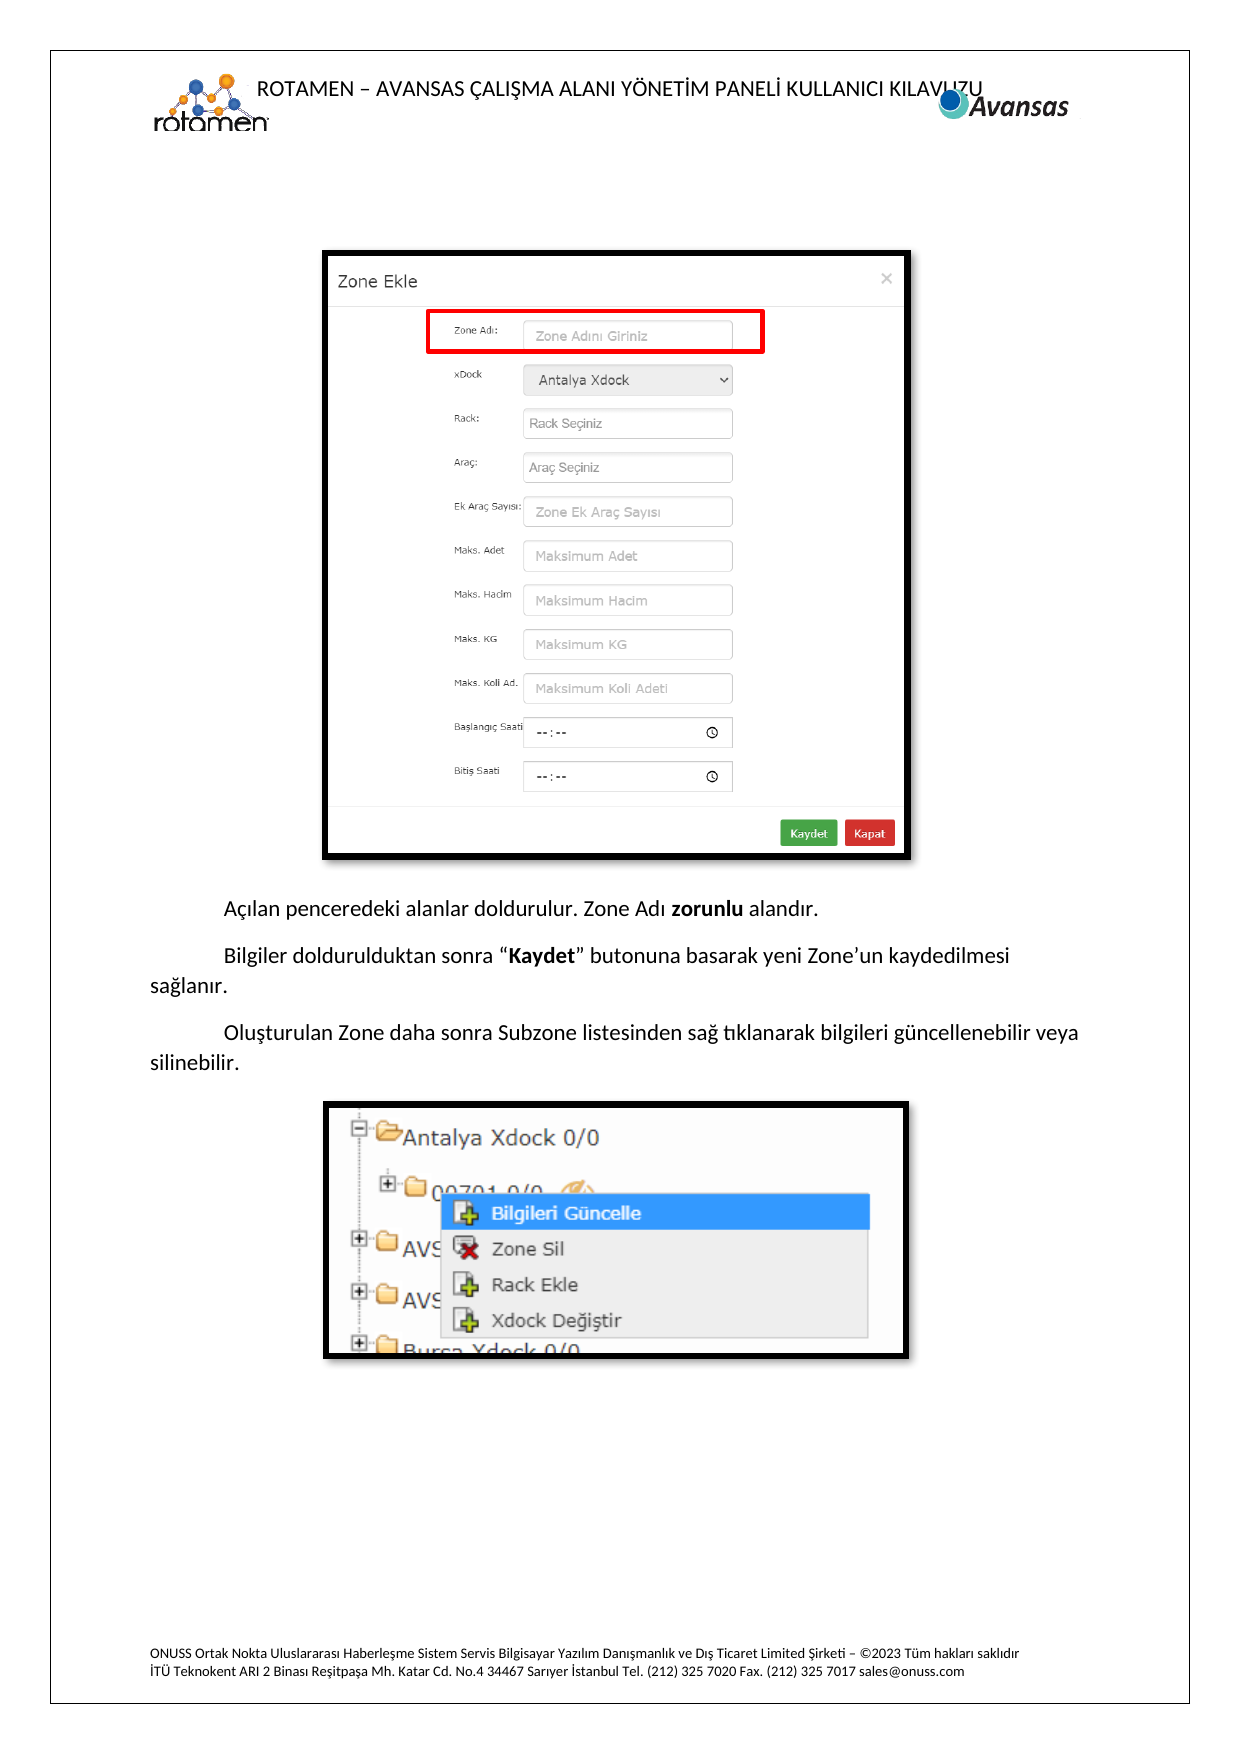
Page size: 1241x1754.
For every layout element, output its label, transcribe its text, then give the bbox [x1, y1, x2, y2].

picture [150, 73, 269, 131]
text Bilgiler doldurulduktan sonra “Kaydet” butonuna basarak yeni Zone’un kaydedilmesi sağlanır. [150, 941, 1090, 999]
text Oluşturulan Zone daha sonra Subzone listesinden sağ tıklanarak bilgileri güncellenebilir veya silinebilir. [150, 1018, 1090, 1076]
picture [932, 81, 1089, 122]
picture [328, 256, 904, 853]
picture [329, 1108, 903, 1353]
text Açılan penceredeki alanlar doldurulur. Zone Adı zorunlu alandır. [150, 894, 1090, 922]
